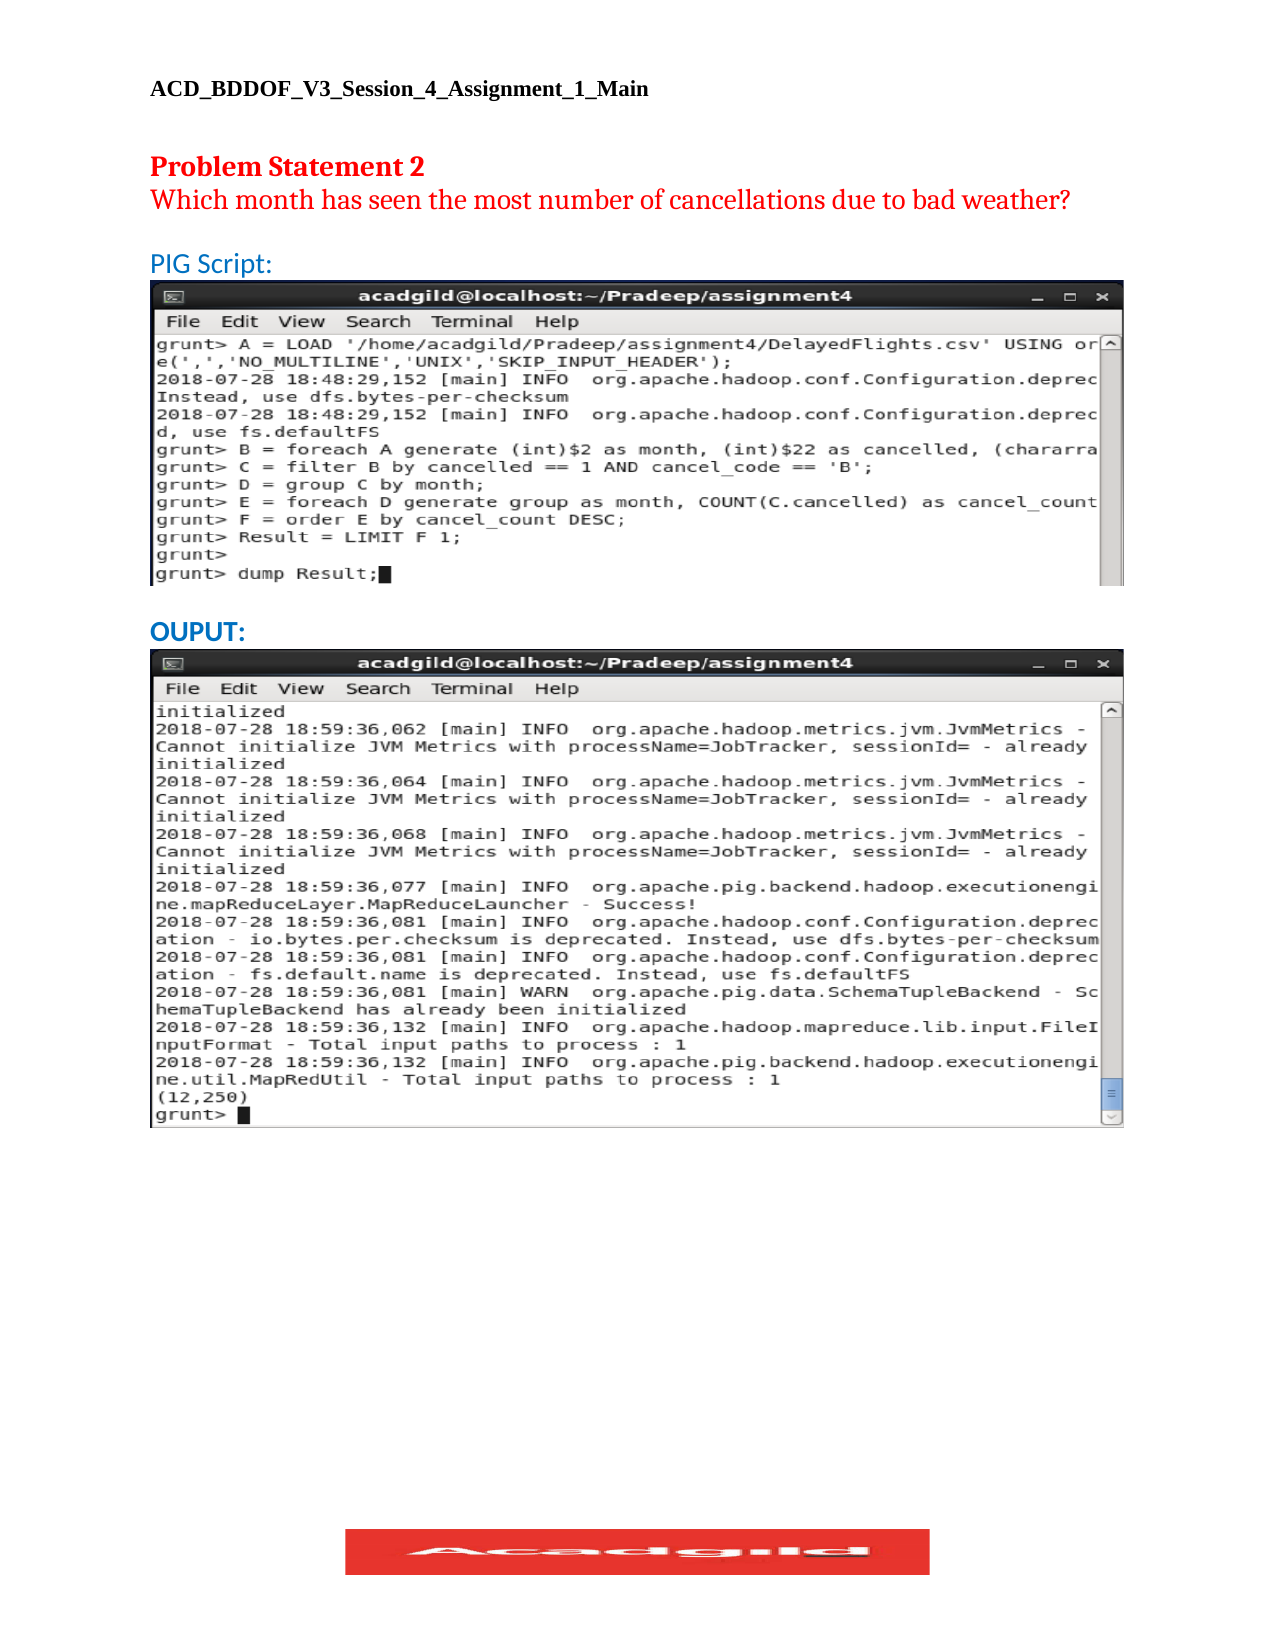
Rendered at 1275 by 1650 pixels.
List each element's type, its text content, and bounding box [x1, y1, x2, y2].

picture [150, 649, 1124, 1128]
picture [150, 280, 1124, 586]
text Problem Statement 2 [150, 150, 1125, 183]
text PIG Script: [150, 245, 1125, 280]
picture [345, 1529, 930, 1575]
text Which month has seen the most number of cancellations due to bad weather? [150, 183, 1125, 217]
text OUPUT: [150, 613, 1125, 649]
